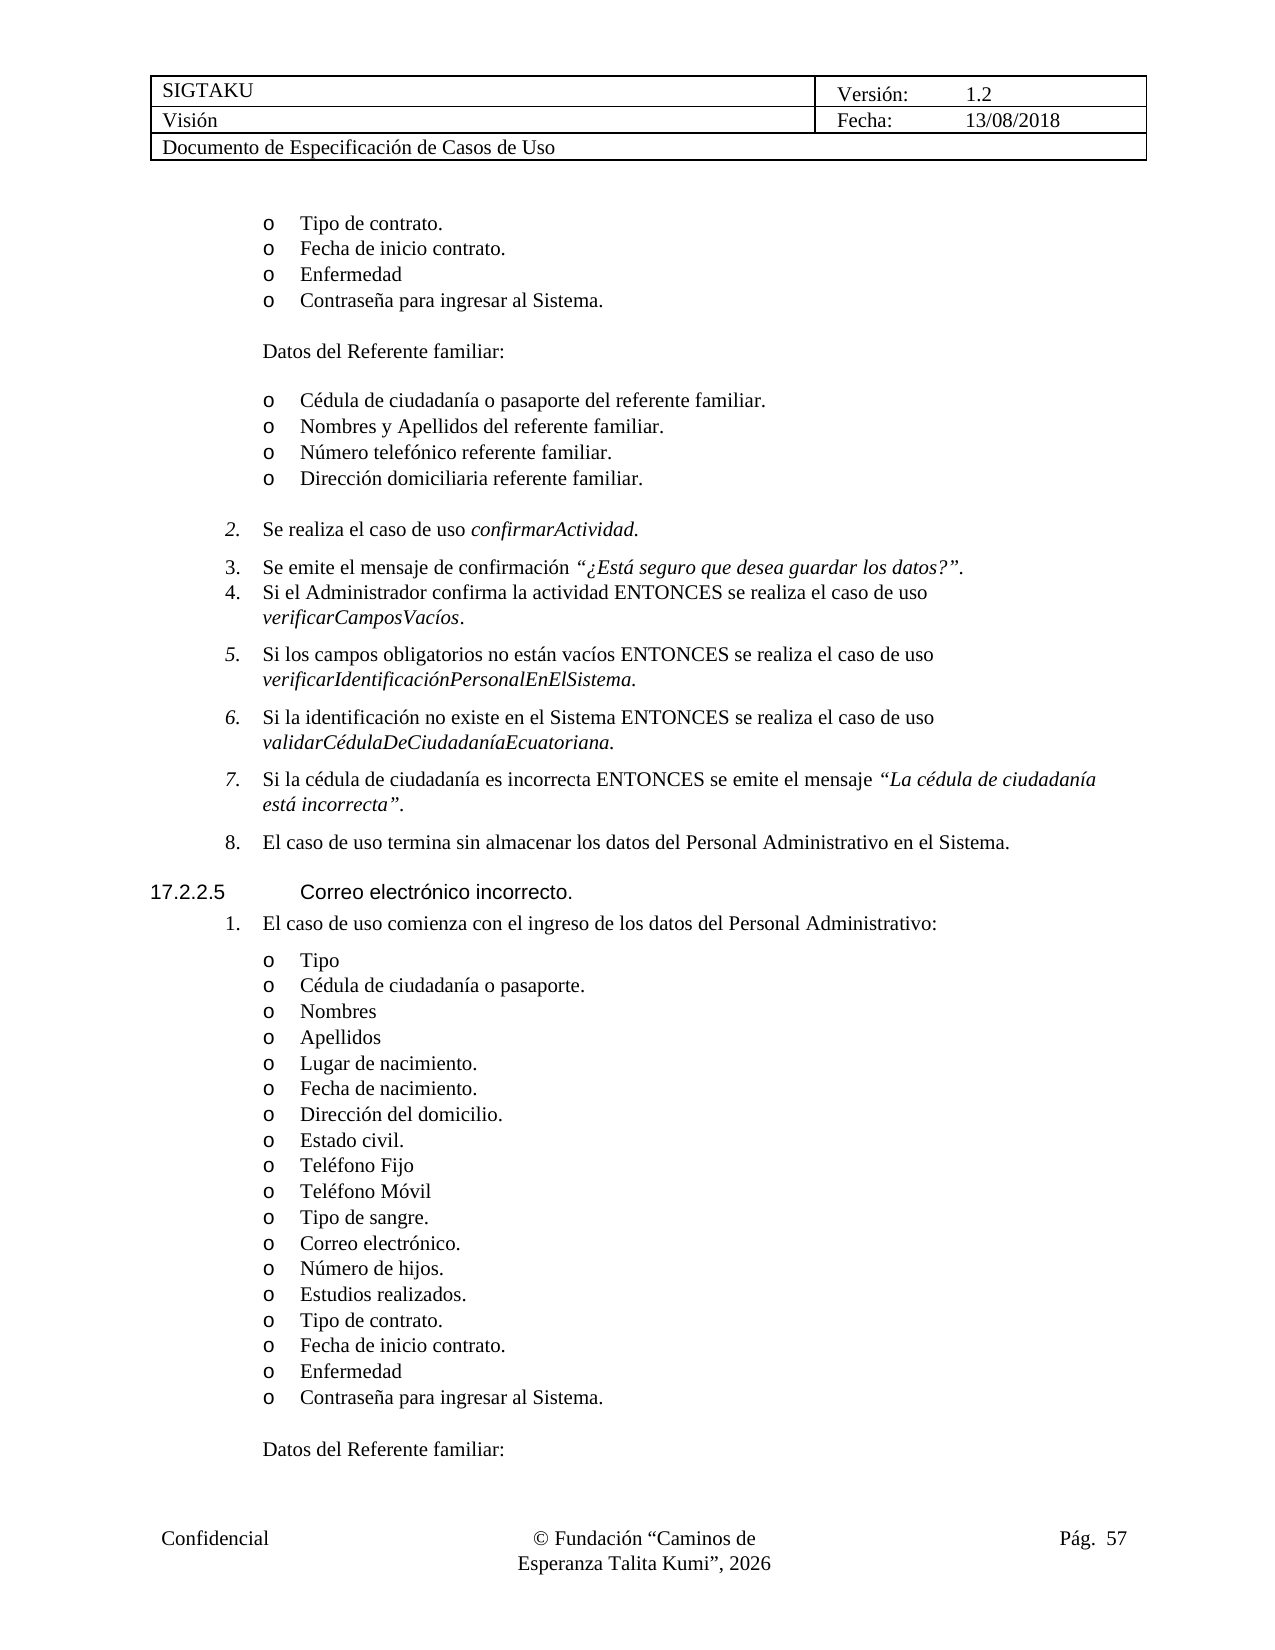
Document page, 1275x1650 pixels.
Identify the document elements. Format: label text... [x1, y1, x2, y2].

list El caso de uso comienza con el ingreso de los datos del Personal Administrativo: [225, 910, 1125, 935]
list Fecha de inicio contrato. [262, 236, 1125, 262]
list El caso de uso termina sin almacenar los datos del Personal Administrativo en el Sistema. [225, 829, 1125, 854]
list Cédula de ciudadanía o pasaporte del referente familiar. [262, 388, 1125, 414]
list Número de hijos. [262, 1256, 1125, 1282]
list Tipo de sangre. [262, 1205, 1125, 1231]
list Número telefónico referente familiar. [262, 440, 1125, 466]
list Correo electrónico. [262, 1231, 1125, 1256]
list Cédula de ciudadanía o pasaporte. [262, 973, 1125, 999]
list Se realiza el caso de uso confirmarActividad. [225, 516, 1125, 541]
text Datos del Referente familiar: [262, 1436, 1125, 1461]
list Teléfono Fijo [262, 1153, 1125, 1179]
list Tipo de contrato. [262, 1308, 1125, 1333]
list Fecha de nacimiento. [262, 1076, 1125, 1102]
list Estudios realizados. [262, 1282, 1125, 1308]
list Contraseña para ingresar al Sistema. [262, 288, 1125, 313]
list Si la identificación no existe en el Sistema ENTONCES se realiza el caso de uso validarCédulaDeCiudadaníaEcuatoriana. [225, 704, 1125, 754]
list Apellidos [262, 1025, 1125, 1050]
list Si la cédula de ciudadanía es incorrecta ENTONCES se emite el mensaje “La cédula de ciudadanía está incorrecta”. [225, 766, 1125, 816]
list Tipo de contrato. [262, 210, 1125, 236]
list Tipo [262, 947, 1125, 973]
list Si los campos obligatorios no están vacíos ENTONCES se realiza el caso de uso verificarIdentificaciónPersonalEnElSistema. [225, 641, 1125, 691]
list Nombres y Apellidos del referente familiar. [262, 414, 1125, 440]
list Contraseña para ingresar al Sistema. [262, 1385, 1125, 1411]
list Si el Administrador confirma la actividad ENTONCES se realiza el caso de uso verificarCamposVacíos. [225, 579, 1125, 629]
subtitle Correo electrónico incorrecto. [150, 879, 1125, 904]
list Se emite el mensaje de confirmación “¿Está seguro que desea guardar los datos?”. [225, 554, 1125, 579]
list Enfermedad [262, 262, 1125, 288]
list Dirección del domicilio. [262, 1102, 1125, 1128]
list Fecha de inicio contrato. [262, 1333, 1125, 1359]
list Lugar de nacimiento. [262, 1050, 1125, 1076]
list Enfermedad [262, 1359, 1125, 1385]
list Teléfono Móvil [262, 1179, 1125, 1205]
list Estado civil. [262, 1128, 1125, 1153]
list Nombres [262, 999, 1125, 1025]
text Datos del Referente familiar: [262, 338, 1125, 363]
list Dirección domiciliaria referente familiar. [262, 466, 1125, 491]
